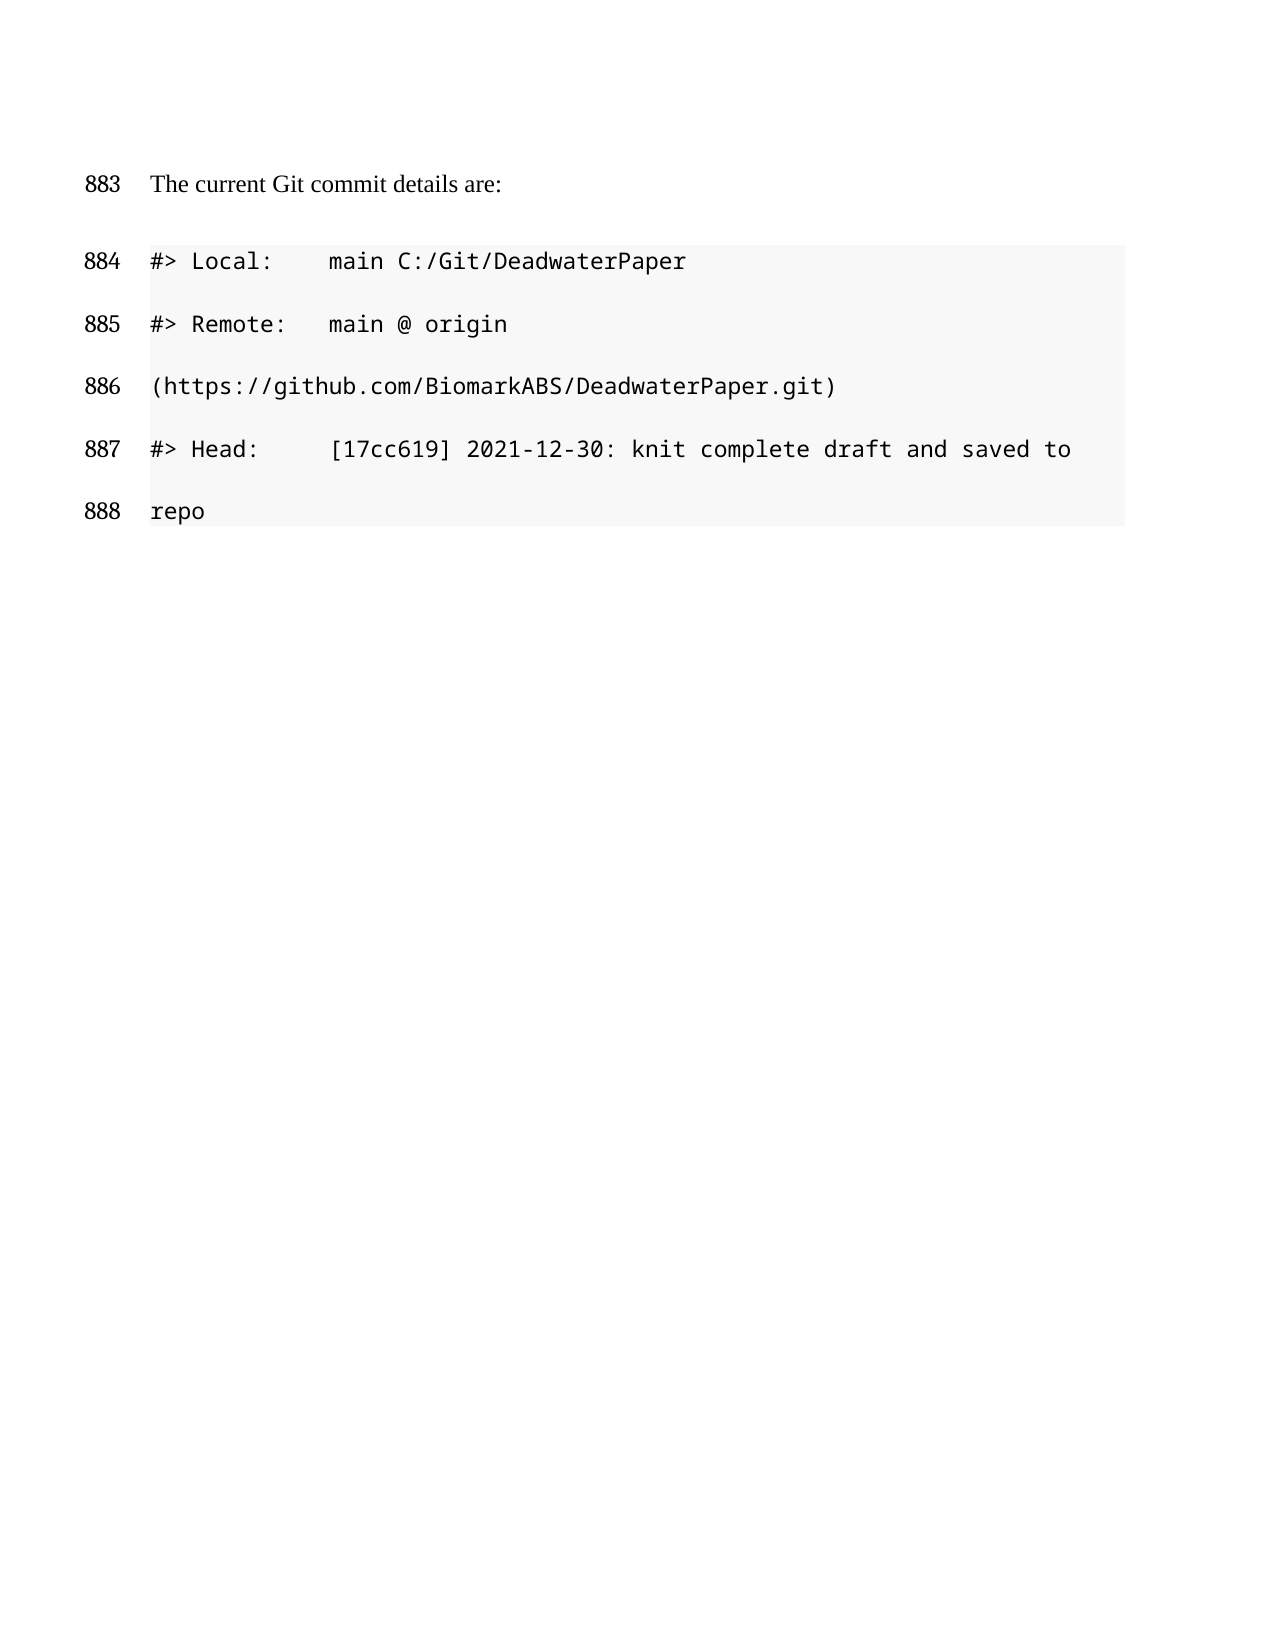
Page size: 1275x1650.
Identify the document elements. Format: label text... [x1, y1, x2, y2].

text The current Git commit details are: [150, 169, 1125, 197]
text #> Local: main C:/Git/DeadwaterPaper #> Remote: main @ origin (https://github.com/BiomarkABS/DeadwaterPaper.git) #> Head: [17cc619] 2021-12-30: knit complete draft and saved to repo [150, 245, 1125, 526]
